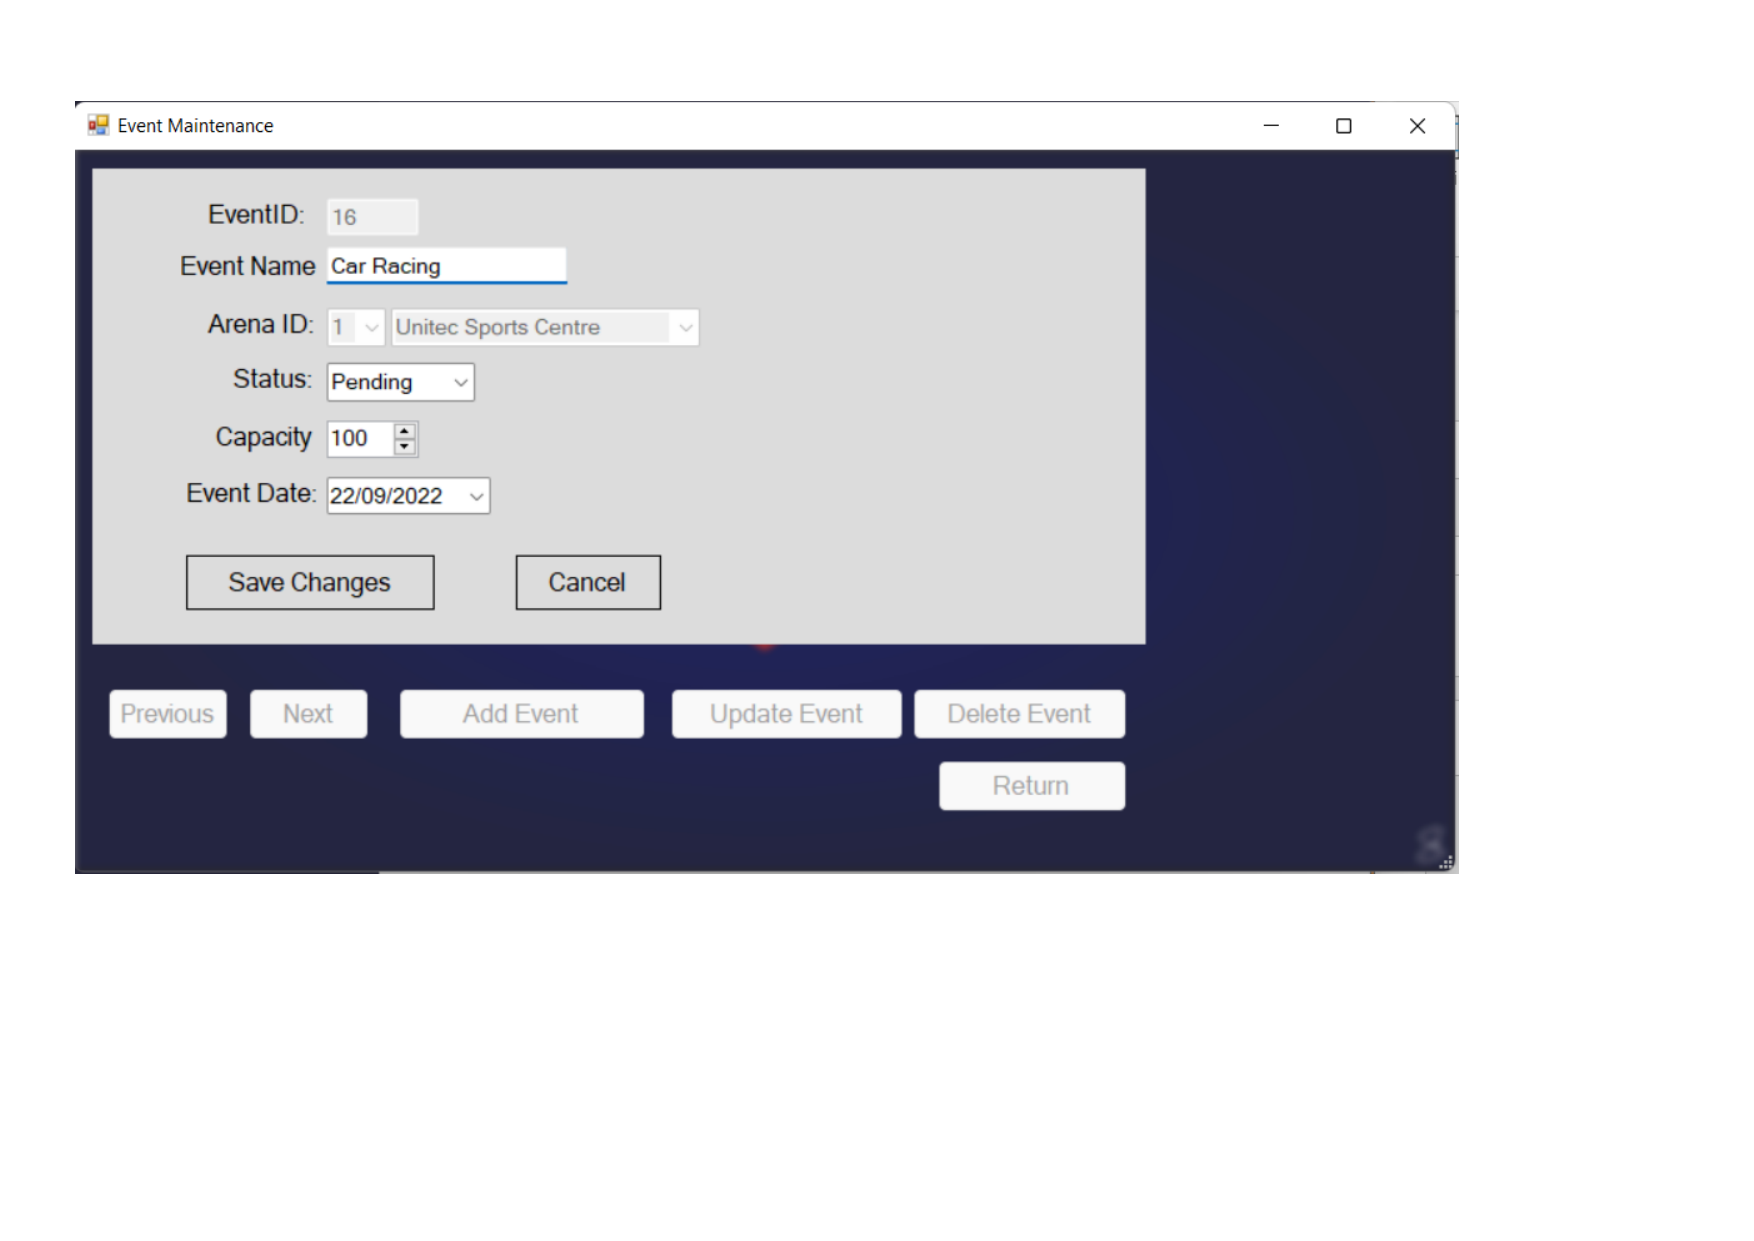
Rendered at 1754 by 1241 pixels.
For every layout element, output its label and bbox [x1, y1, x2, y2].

picture [75, 101, 1459, 874]
